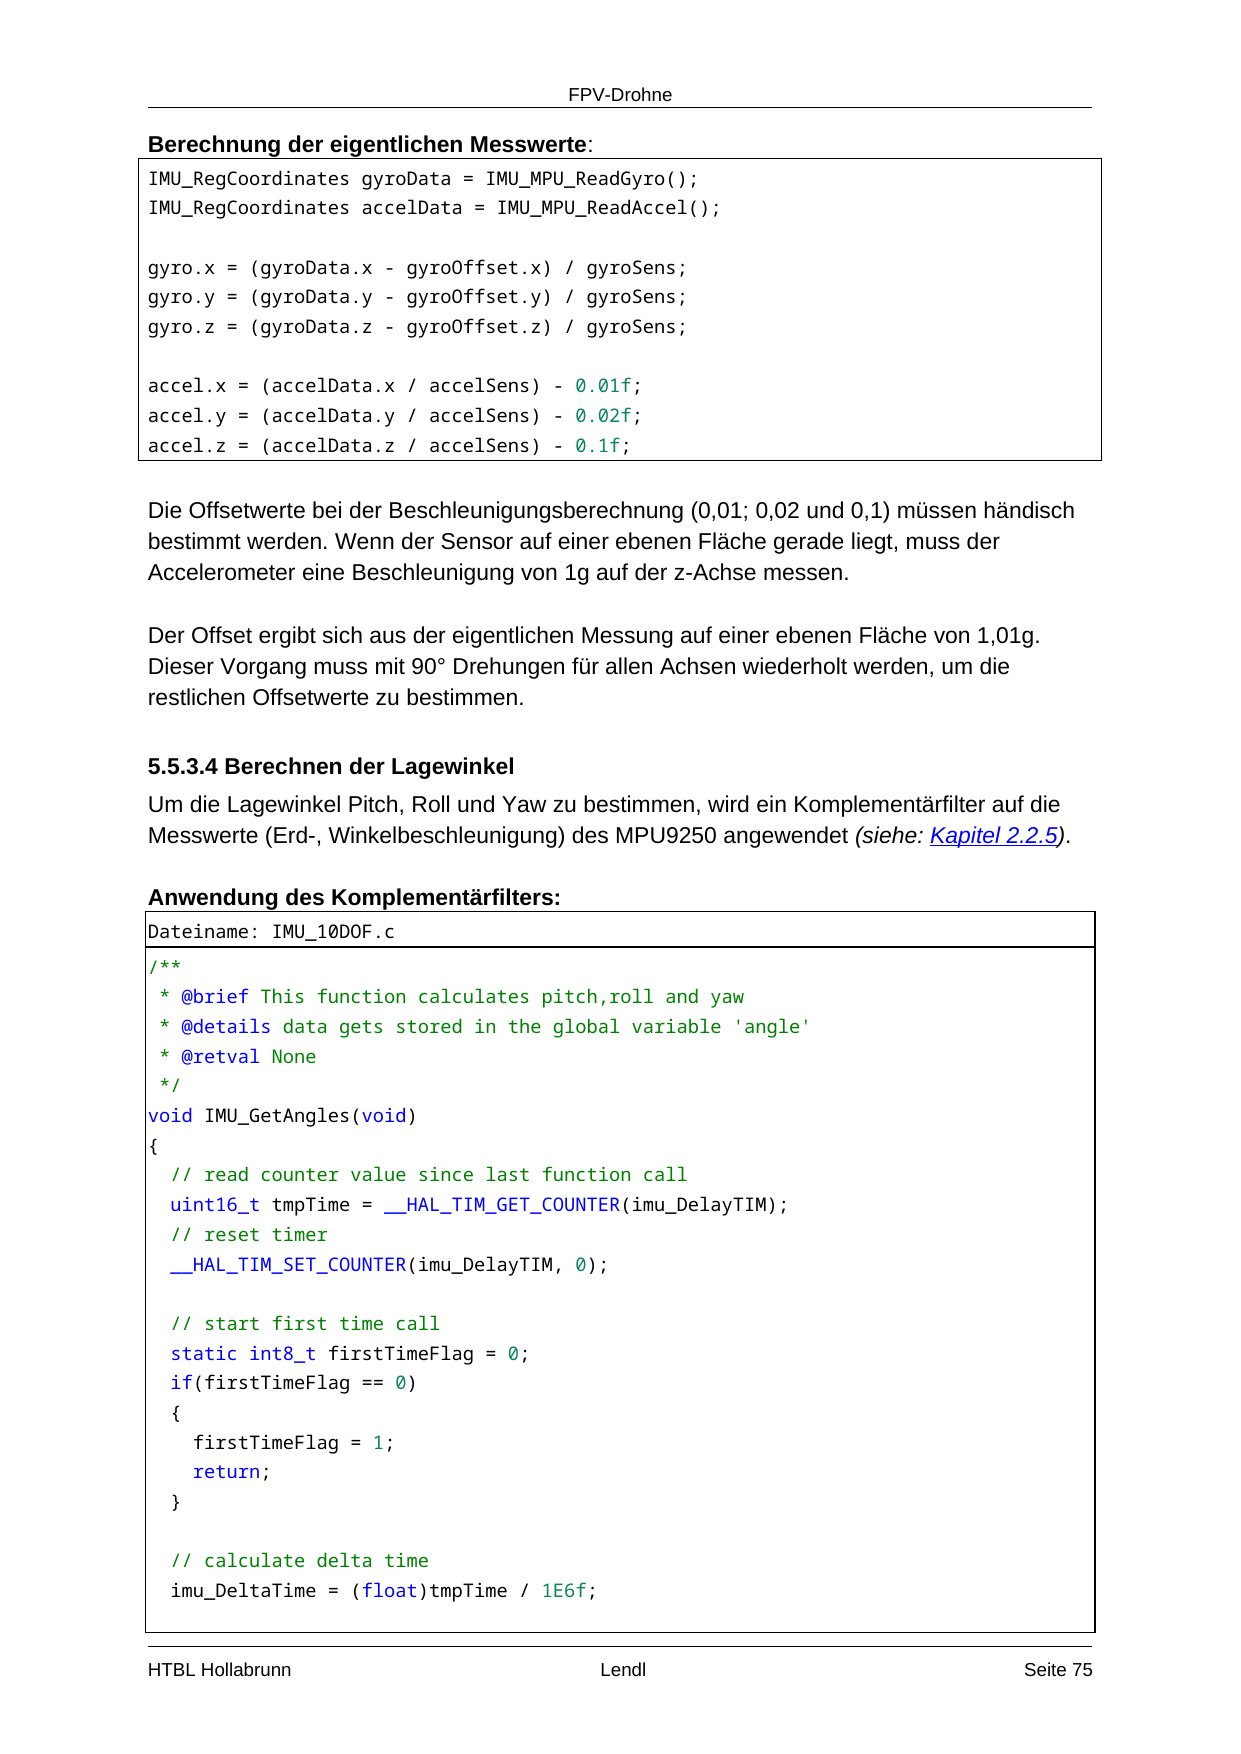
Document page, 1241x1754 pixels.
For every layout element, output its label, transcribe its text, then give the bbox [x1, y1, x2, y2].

text // calculate delta time [148, 1543, 1092, 1573]
text Die Offsetwerte bei der Beschleunigungsberechnung (0,01; 0,02 und 0,1) müssen händisch bestimmt werden. Wenn der Sensor auf einer ebenen Fläche gerade liegt, muss der Accelerometer eine Beschleunigung von 1g auf der z-Achse messen. [148, 492, 1092, 586]
text uint16_t tmpTime = __HAL_TIM_GET_COUNTER(imu_DelayTIM); [148, 1187, 1092, 1217]
text Um die Lagewinkel Pitch, Roll und Yaw zu bestimmen, wird ein Komplementärfilter auf die Messwerte (Erd-, Winkelbeschleunigung) des MPU9250 angewendet (siehe: Kapitel 2.2.5). [148, 786, 1092, 848]
text { [148, 1395, 1092, 1425]
text static int8_t firstTimeFlag = 0; [148, 1336, 1092, 1365]
text IMU_RegCoordinates gyroData = IMU_MPU_ReadGyro(); [139, 159, 1101, 190]
text * @brief This function calculates pitch,roll and yaw [148, 979, 1092, 1009]
text imu_DeltaTime = (float)tmpTime / 1E6f; [148, 1573, 1092, 1603]
text Anwendung des Komplementärfilters: [148, 879, 1092, 911]
text IMU_RegCoordinates accelData = IMU_MPU_ReadAccel(); [148, 190, 1092, 220]
text // reset timer [148, 1217, 1092, 1247]
text } [148, 1484, 1092, 1514]
text Berechnung der eigentlichen Messwerte: [148, 126, 1092, 158]
text gyro.y = (gyroData.y - gyroOffset.y) / gyroSens; [148, 279, 1092, 309]
text * @details data gets stored in the global variable 'angle' [148, 1009, 1092, 1039]
text if(firstTimeFlag == 0) [148, 1365, 1092, 1395]
text * @retval None [148, 1039, 1092, 1068]
text accel.y = (accelData.y / accelSens) - 0.02f; [148, 398, 1092, 425]
text Der Offset ergibt sich aus der eigentlichen Messung auf einer ebenen Fläche von 1,01g. Dieser Vorgang muss mit 90° Drehungen für allen Achsen wiederholt werden, um die restlichen Offsetwerte zu bestimmen. [148, 617, 1092, 711]
text firstTimeFlag = 1; [148, 1425, 1092, 1454]
text /** [146, 948, 1094, 979]
text // start first time call [148, 1306, 1092, 1336]
text accel.x = (accelData.x / accelSens) - 0.01f; [148, 368, 1092, 398]
text gyro.x = (gyroData.x - gyroOffset.x) / gyroSens; [148, 250, 1092, 279]
subtitle Berechnen der Lagewinkel [148, 748, 1092, 779]
text { [148, 1128, 1092, 1158]
text __HAL_TIM_SET_COUNTER(imu_DelayTIM, 0); [148, 1247, 1092, 1276]
text Dateiname: IMU_10DOF.c [146, 912, 1094, 946]
text void IMU_GetAngles(void) [148, 1098, 1092, 1128]
text gyro.z = (gyroData.z - gyroOffset.z) / gyroSens; [148, 309, 1092, 339]
text // read counter value since last function call [148, 1158, 1092, 1187]
text accel.z = (accelData.z / accelSens) - 0.1f; [139, 425, 1101, 460]
text return; [148, 1454, 1092, 1484]
text */ [148, 1068, 1092, 1098]
